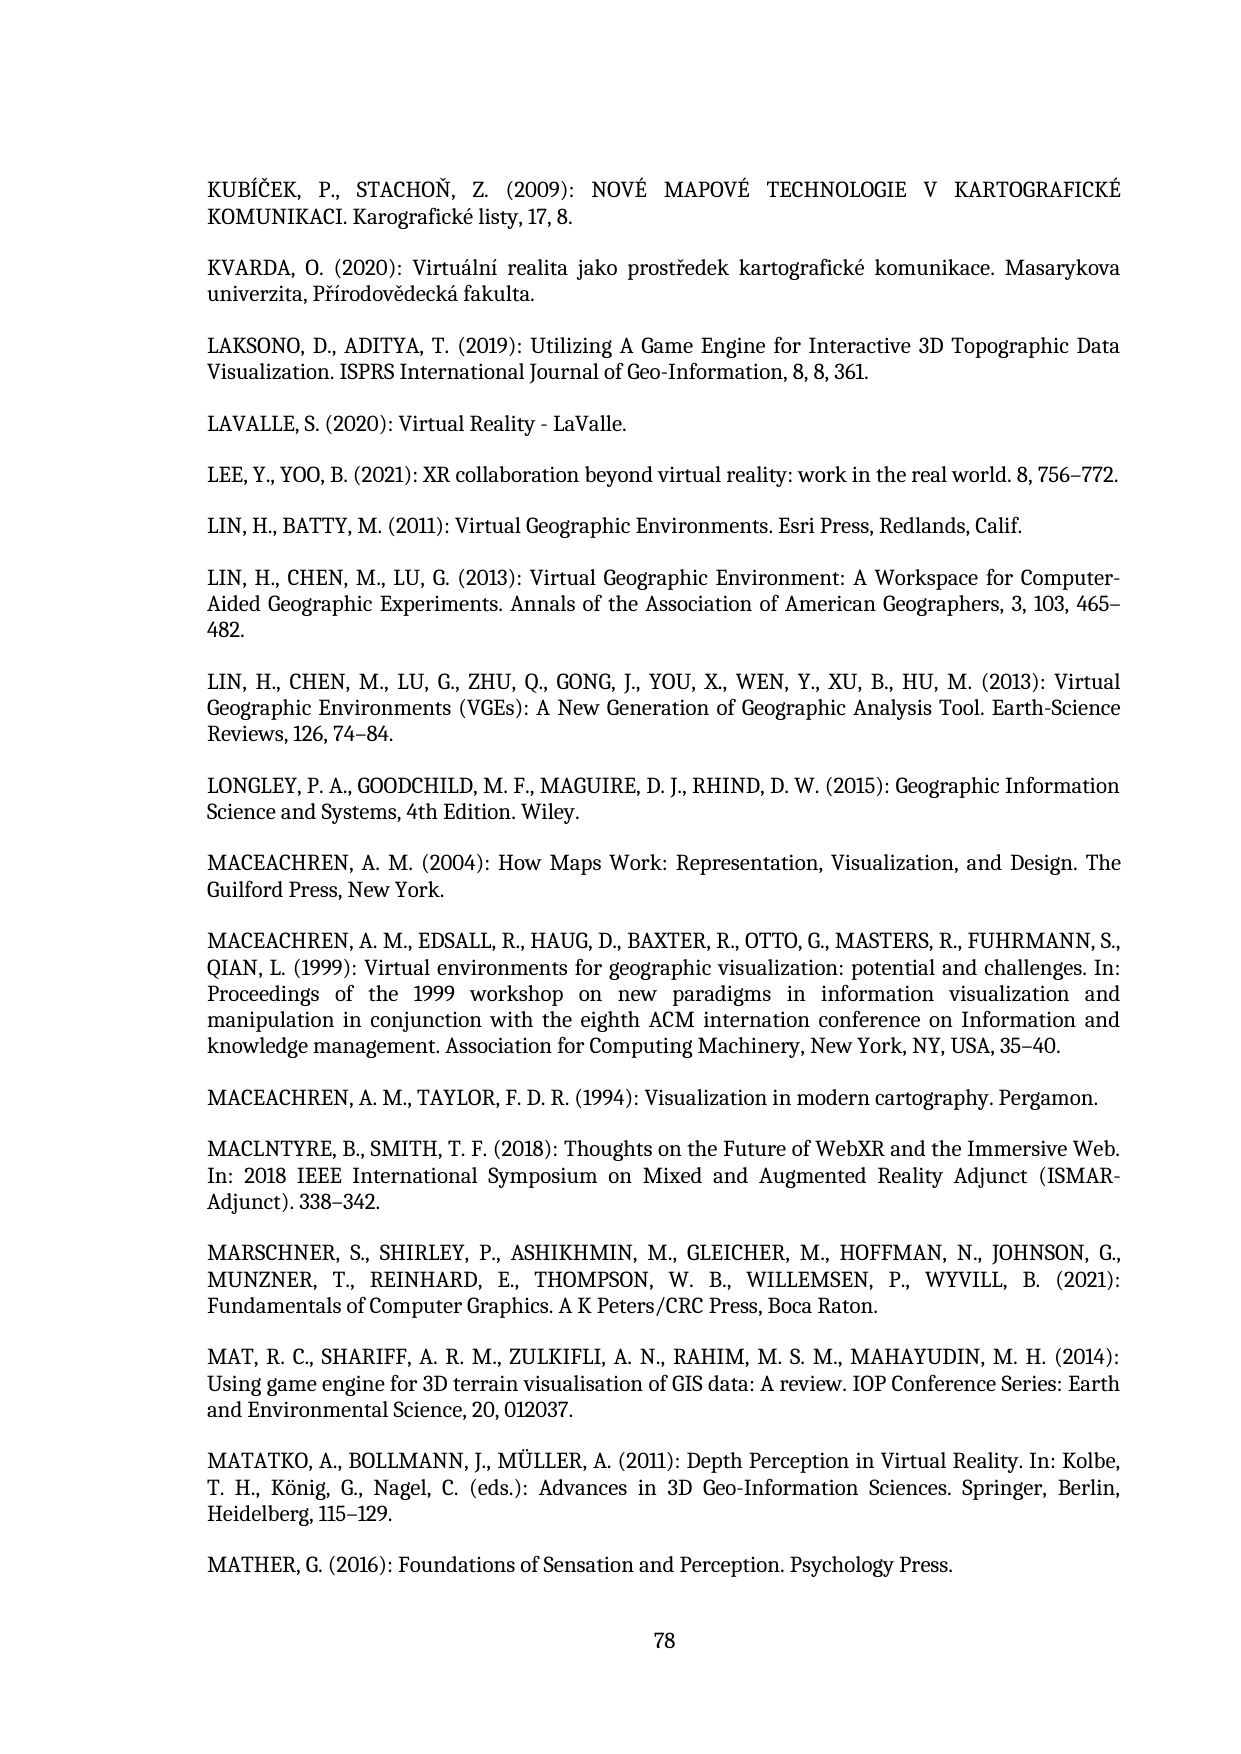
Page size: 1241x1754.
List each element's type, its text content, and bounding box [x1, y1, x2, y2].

text LAKSONO, D., ADITYA, T. (2019): Utilizing A Game Engine for Interactive 3D Topographic Data Visualization. ISPRS International Journal of Geo-Information, 8, 8, 361. [207, 333, 1122, 385]
text MAT, R. C., SHARIFF, A. R. M., ZULKIFLI, A. N., RAHIM, M. S. M., MAHAYUDIN, M. H. (2014): Using game engine for 3D terrain visualisation of GIS data: A review. IOP Conference Series: Earth and Environmental Science, 20, 012037. [207, 1344, 1122, 1423]
text MATATKO, A., BOLLMANN, J., MÜLLER, A. (2011): Depth Perception in Virtual Reality. In: Kolbe, T. H., König, G., Nagel, C. (eds.): Advances in 3D Geo-Information Sciences. Springer, Berlin, Heidelberg, 115–129. [207, 1448, 1122, 1527]
text LEE, Y., YOO, B. (2021): XR collaboration beyond virtual reality: work in the real world. 8, 756–772. [207, 462, 1122, 488]
text LAVALLE, S. (2020): Virtual Reality - LaValle. [207, 410, 1122, 437]
text MACLNTYRE, B., SMITH, T. F. (2018): Thoughts on the Future of WebXR and the Immersive Web. In: 2018 IEEE International Symposium on Mixed and Augmented Reality Adjunct (ISMAR-Adjunct). 338–342. [207, 1136, 1122, 1215]
text KVARDA, O. (2020): Virtuální realita jako prostředek kartografické komunikace. Masarykova univerzita, Přírodovědecká fakulta. [207, 255, 1122, 308]
text LIN, H., BATTY, M. (2011): Virtual Geographic Environments. Esri Press, Redlands, Calif. [207, 513, 1122, 539]
text MARSCHNER, S., SHIRLEY, P., ASHIKHMIN, M., GLEICHER, M., HOFFMAN, N., JOHNSON, G., MUNZNER, T., REINHARD, E., THOMPSON, W. B., WILLEMSEN, P., WYVILL, B. (2021): Fundamentals of Computer Graphics. A K Peters/CRC Press, Boca Raton. [207, 1240, 1122, 1319]
text MACEACHREN, A. M., TAYLOR, F. D. R. (1994): Visualization in modern cartography. Pergamon. [207, 1085, 1122, 1111]
text LIN, H., CHEN, M., LU, G. (2013): Virtual Geographic Environment: A Workspace for Computer-Aided Geographic Experiments. Annals of the Association of American Geographers, 3, 103, 465–482. [207, 564, 1122, 643]
text KUBÍČEK, P., STACHOŇ, Z. (2009): NOVÉ MAPOVÉ TECHNOLOGIE V KARTOGRAFICKÉ KOMUNIKACI. Karografické listy, 17, 8. [207, 177, 1122, 230]
text MATHER, G. (2016): Foundations of Sensation and Perception. Psychology Press. [207, 1552, 1122, 1579]
text LIN, H., CHEN, M., LU, G., ZHU, Q., GONG, J., YOU, X., WEN, Y., XU, B., HU, M. (2013): Virtual Geographic Environments (VGEs): A New Generation of Geographic Analysis Tool. Earth-Science Reviews, 126, 74–84. [207, 668, 1122, 747]
text MACEACHREN, A. M. (2004): How Maps Work: Representation, Visualization, and Design. The Guilford Press, New York. [207, 850, 1122, 903]
text LONGLEY, P. A., GOODCHILD, M. F., MAGUIRE, D. J., RHIND, D. W. (2015): Geographic Information Science and Systems, 4th Edition. Wiley. [207, 772, 1122, 825]
text MACEACHREN, A. M., EDSALL, R., HAUG, D., BAXTER, R., OTTO, G., MASTERS, R., FUHRMANN, S., QIAN, L. (1999): Virtual environments for geographic visualization: potential and challenges. In: Proceedings of the 1999 workshop on new paradigms in information visualization and manipulation in conjunction with the eighth ACM internation conference on Information and knowledge management. Association for Computing Machinery, New York, NY, USA, 35–40. [207, 928, 1122, 1060]
